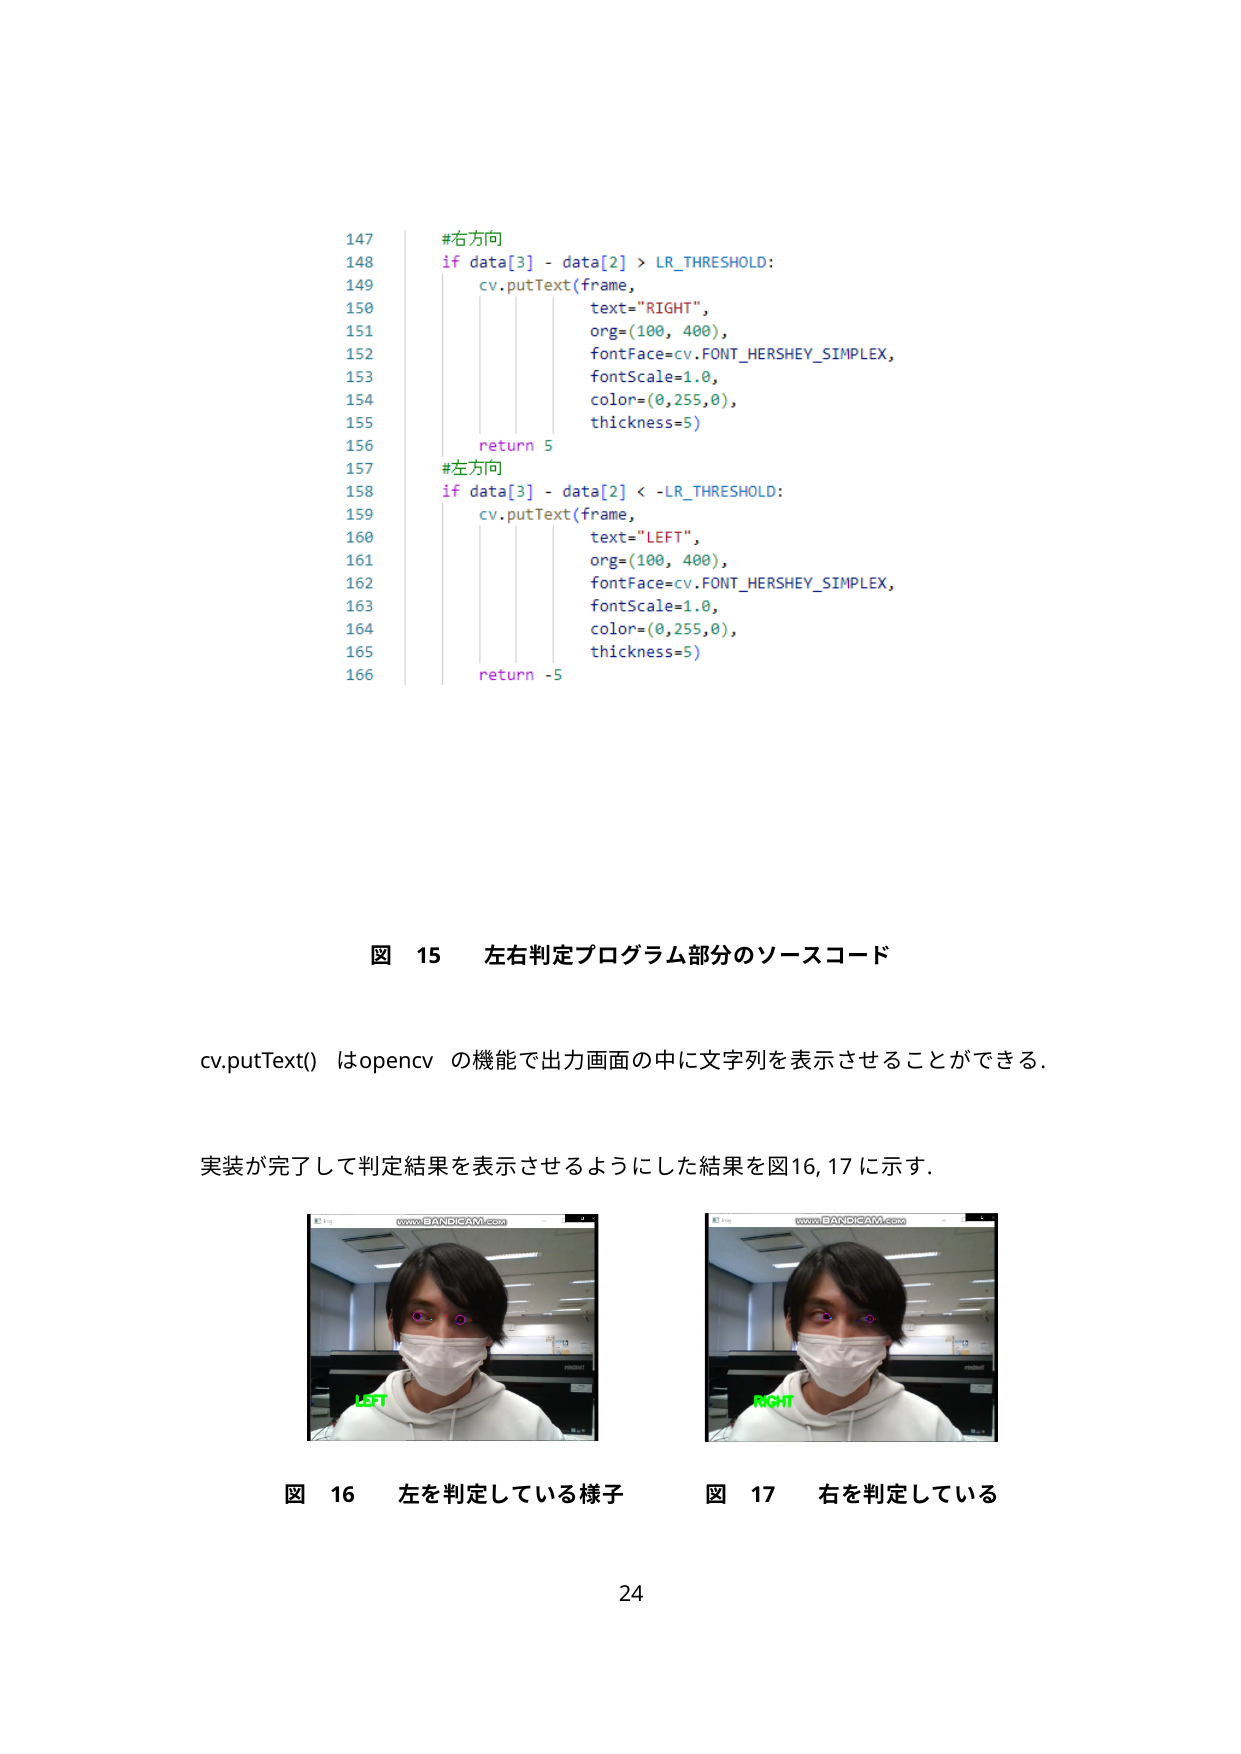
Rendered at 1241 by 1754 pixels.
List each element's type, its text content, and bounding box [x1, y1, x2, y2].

text cv.putText()はopencvの機能で出力画面の中に文字列を表示させることができる. [177, 1041, 1063, 1078]
table_cell 図 16 左を判定している様子 [224, 1475, 652, 1524]
table_header [224, 1200, 652, 1474]
picture [704, 1213, 998, 1442]
text 実装が完了して判定結果を表示させるようにした結果を図16, 17に示す. [177, 1146, 1063, 1184]
text 図 15 左右判定プログラム部分のソースコード [177, 935, 1063, 972]
picture [307, 1214, 599, 1441]
table_cell 図 17 右を判定している様子 [652, 1475, 1016, 1524]
picture [336, 230, 907, 685]
table_header [652, 1200, 1016, 1474]
